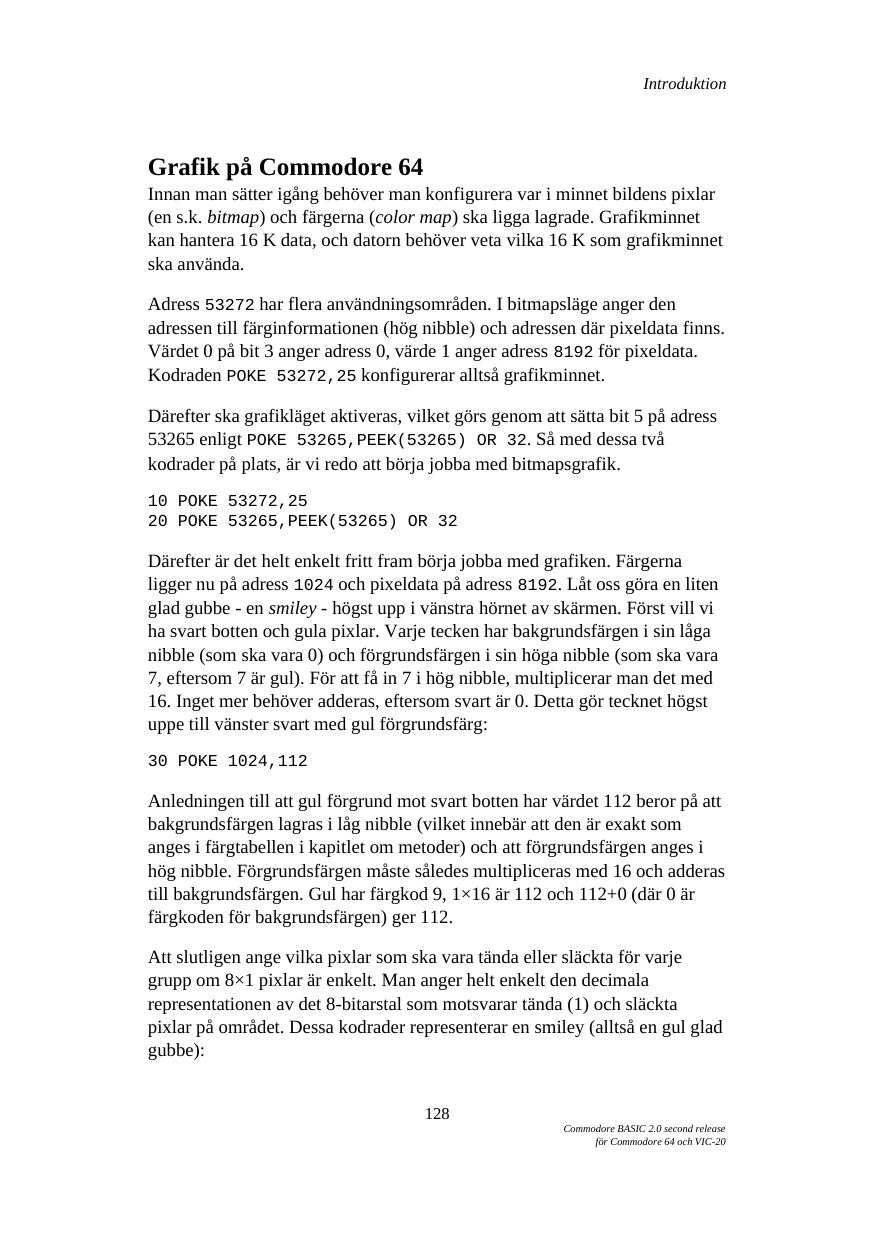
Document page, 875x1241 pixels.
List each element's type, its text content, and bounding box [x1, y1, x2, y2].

text 30 POKE 1024,112 [148, 753, 726, 772]
text Därefter ska grafikläget aktiveras, vilket görs genom att sätta bit 5 på adress 53265 enligt POKE 53265,PEEK(53265) OR 32. Så med dessa två kodrader på plats, är vi redo att börja jobba med bitmapsgrafik. [148, 405, 726, 474]
text Adress 53272 har flera användningsområden. I bitmapsläge anger den adressen till färginformationen (hög nibble) och adressen där pixeldata finns. Värdet 0 på bit 3 anger adress 0, värde 1 anger adress 8192 för pixeldata. Kodraden POKE 53272,25 konfigurerar alltså grafikminnet. [148, 292, 726, 387]
text 10 POKE 53272,25 20 POKE 53265,PEEK(53265) OR 32 [148, 492, 726, 531]
text Anledningen till att gul förgrund mot svart botten har värdet 112 beror på att bakgrundsfärgen lagras i låg nibble (vilket innebär att den är exakt som anges i färgtabellen i kapitlet om metoder) och att förgrundsfärgen anges i hög nibble. Förgrundsfärgen måste således multipliceras med 16 och adderas till bakgrundsfärgen. Gul har färgkod 9, 1×16 är 112 och 112+0 (där 0 är färgkoden för bakgrundsfärgen) ger 112. [148, 790, 726, 928]
text Därefter är det helt enkelt fritt fram börja jobba med grafiken. Färgerna ligger nu på adress 1024 och pixeldata på adress 8192. Låt oss göra en liten glad gubbe - en smiley - högst upp i vänstra hörnet av skärmen. Först vill vi ha svart botten och gula pixlar. Varje tecken har bakgrundsfärgen i sin låga nibble (som ska vara 0) och förgrundsfärgen i sin höga nibble (som ska vara 7, eftersom 7 är gul). För att få in 7 i hög nibble, multiplicerar man det med 16. Inget mer behöver adderas, eftersom svart är 0. Detta gör tecknet högst uppe till vänster svart med gul förgrundsfärg: [148, 549, 726, 735]
text Innan man sätter igång behöver man konfigurera var i minnet bildens pixlar (en s.k. bitmap) och färgerna (color map) ska ligga lagrade. Grafikminnet kan hantera 16 K data, och datorn behöver veta vilka 16 K som grafikminnet ska använda. [148, 183, 726, 274]
text Att slutligen ange vilka pixlar som ska vara tända eller släckta för varje grupp om 8×1 pixlar är enkelt. Man anger helt enkelt den decimala representationen av det 8-bitarstal som motsvarar tända (1) och släckta pixlar på området. Dessa kodrader representerar en smiley (alltså en gul glad gubbe): [148, 946, 726, 1061]
subtitle Grafik på Commodore 64 [148, 152, 726, 181]
